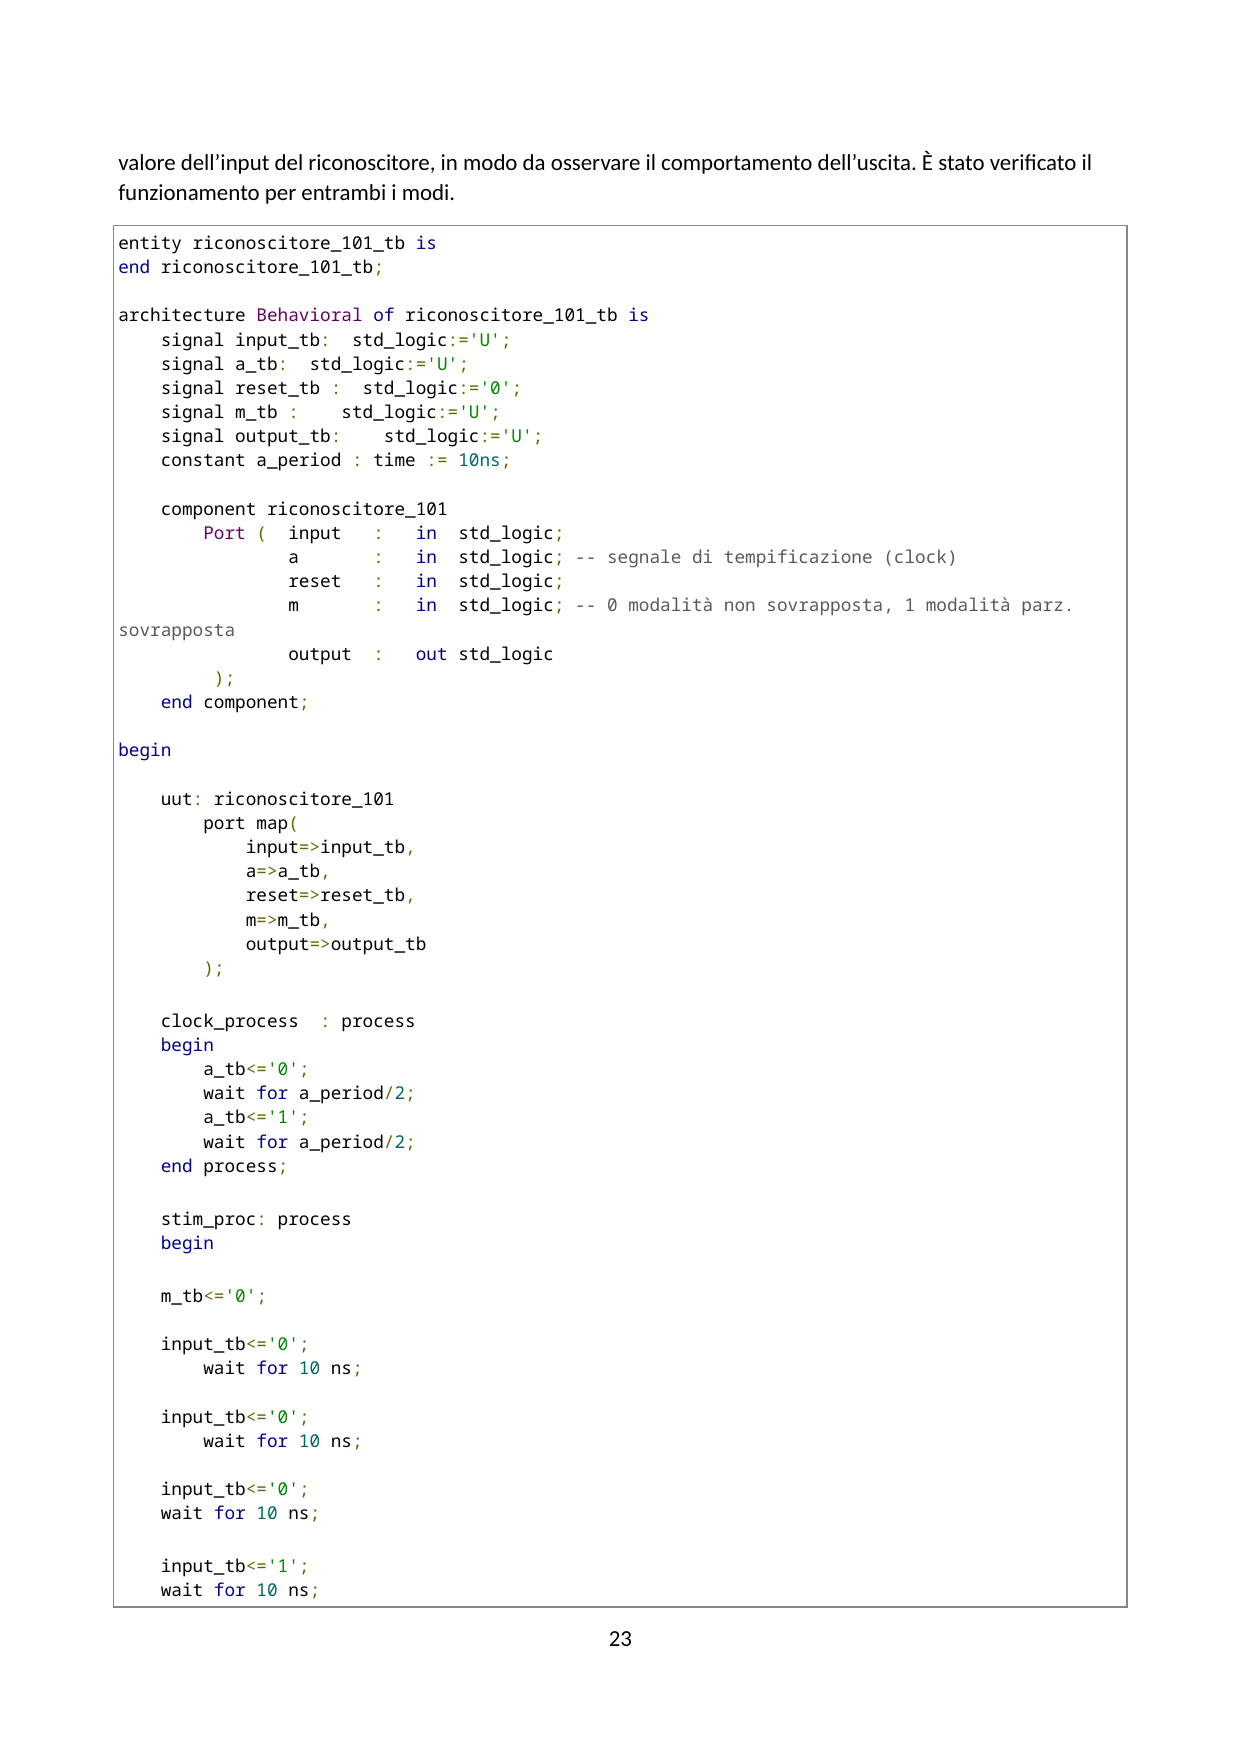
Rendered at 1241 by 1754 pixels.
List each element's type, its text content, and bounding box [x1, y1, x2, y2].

text reset : in std_logic; [118, 569, 1122, 593]
text m=>m_tb, [118, 907, 1122, 931]
text input_tb<='0'; [118, 1477, 1122, 1501]
text end process; [118, 1153, 1122, 1177]
text begin [118, 1230, 1122, 1254]
text begin [118, 1032, 1122, 1057]
text end riconoscitore_101_tb; [118, 254, 1122, 279]
text output=>output_tb [118, 931, 1122, 955]
text clock_process : process [118, 1008, 1122, 1032]
text m_tb<='0'; [118, 1283, 1122, 1307]
text wait for 10 ns; [118, 1356, 1122, 1380]
text constant a_period : time := 10ns; [118, 448, 1122, 472]
text a=>a_tb, [118, 859, 1122, 883]
text signal input_tb: std_logic:='U'; [118, 327, 1122, 351]
text input_tb<='0'; [118, 1332, 1122, 1356]
text wait for a_period/2; [118, 1129, 1122, 1153]
text wait for 10 ns; [114, 1572, 1126, 1606]
text wait for 10 ns; [118, 1501, 1122, 1525]
text a : in std_logic; -- segnale di tempificazione (clock) [118, 544, 1122, 569]
text a_tb<='0'; [118, 1057, 1122, 1081]
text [118, 148, 1122, 206]
text signal output_tb: std_logic:='U'; [118, 424, 1122, 448]
text port map( [118, 810, 1122, 834]
text input_tb<='1'; [118, 1554, 1122, 1572]
text architecture Behavioral of riconoscitore_101_tb is [118, 303, 1122, 327]
text end component; [118, 689, 1122, 714]
text a_tb<='1'; [118, 1105, 1122, 1129]
text ); [118, 955, 1122, 979]
text wait for 10 ns; [118, 1428, 1122, 1452]
text output : out std_logic [118, 641, 1122, 665]
text m : in std_logic; -- 0 modalità non sovrapposta, 1 modalità parz. sovrapposta [118, 593, 1122, 641]
text reset=>reset_tb, [118, 883, 1122, 907]
text input_tb<='0'; [118, 1404, 1122, 1428]
text uut: riconoscitore_101 [118, 786, 1122, 810]
text Port ( input : in std_logic; [118, 520, 1122, 544]
text entity riconoscitore_101_tb is [114, 226, 1126, 254]
text stim_proc: process [118, 1206, 1122, 1230]
text signal reset_tb : std_logic:='0'; [118, 375, 1122, 399]
text signal a_tb: std_logic:='U'; [118, 351, 1122, 375]
text component riconoscitore_101 [118, 496, 1122, 520]
text signal m_tb : std_logic:='U'; [118, 399, 1122, 424]
text wait for a_period/2; [118, 1081, 1122, 1105]
text begin [118, 738, 1122, 762]
text input=>input_tb, [118, 834, 1122, 859]
text ); [118, 665, 1122, 689]
